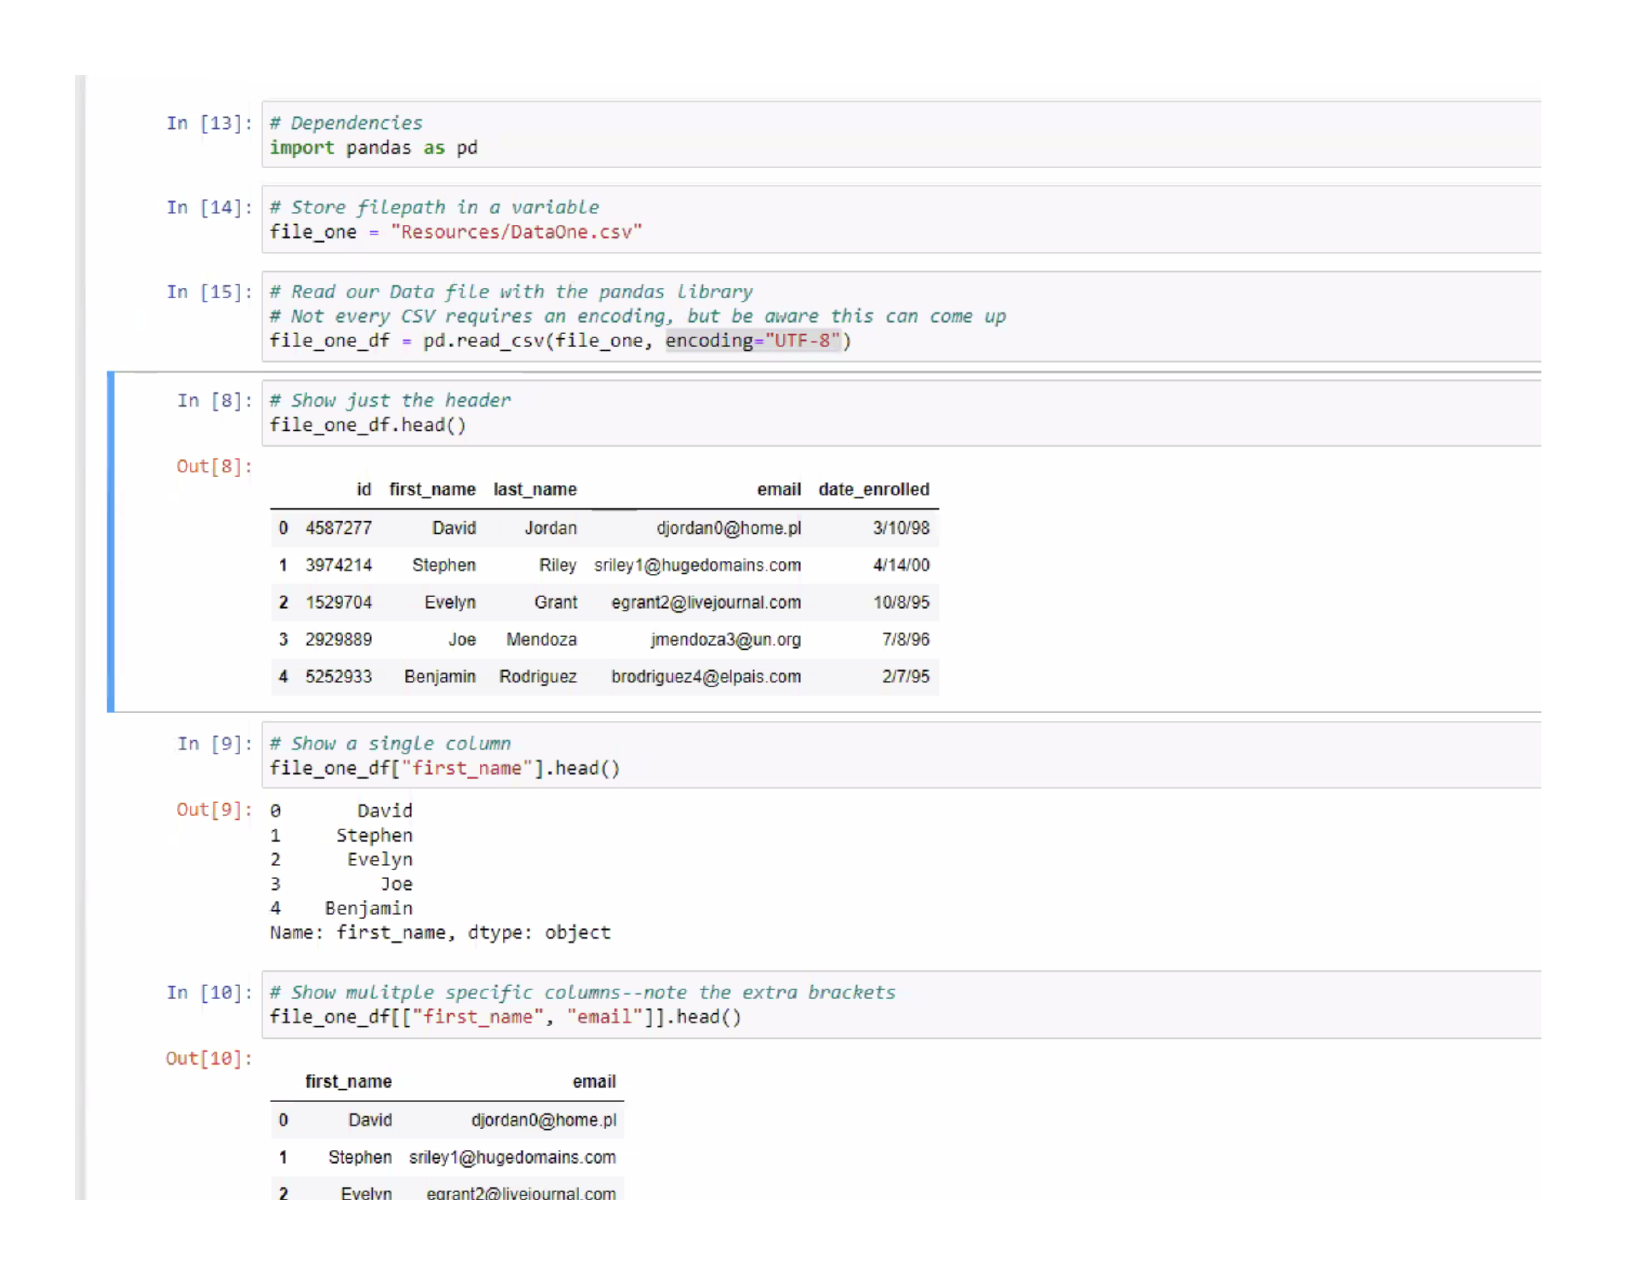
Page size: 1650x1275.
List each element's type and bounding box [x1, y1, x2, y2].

picture [75, 75, 1542, 1200]
